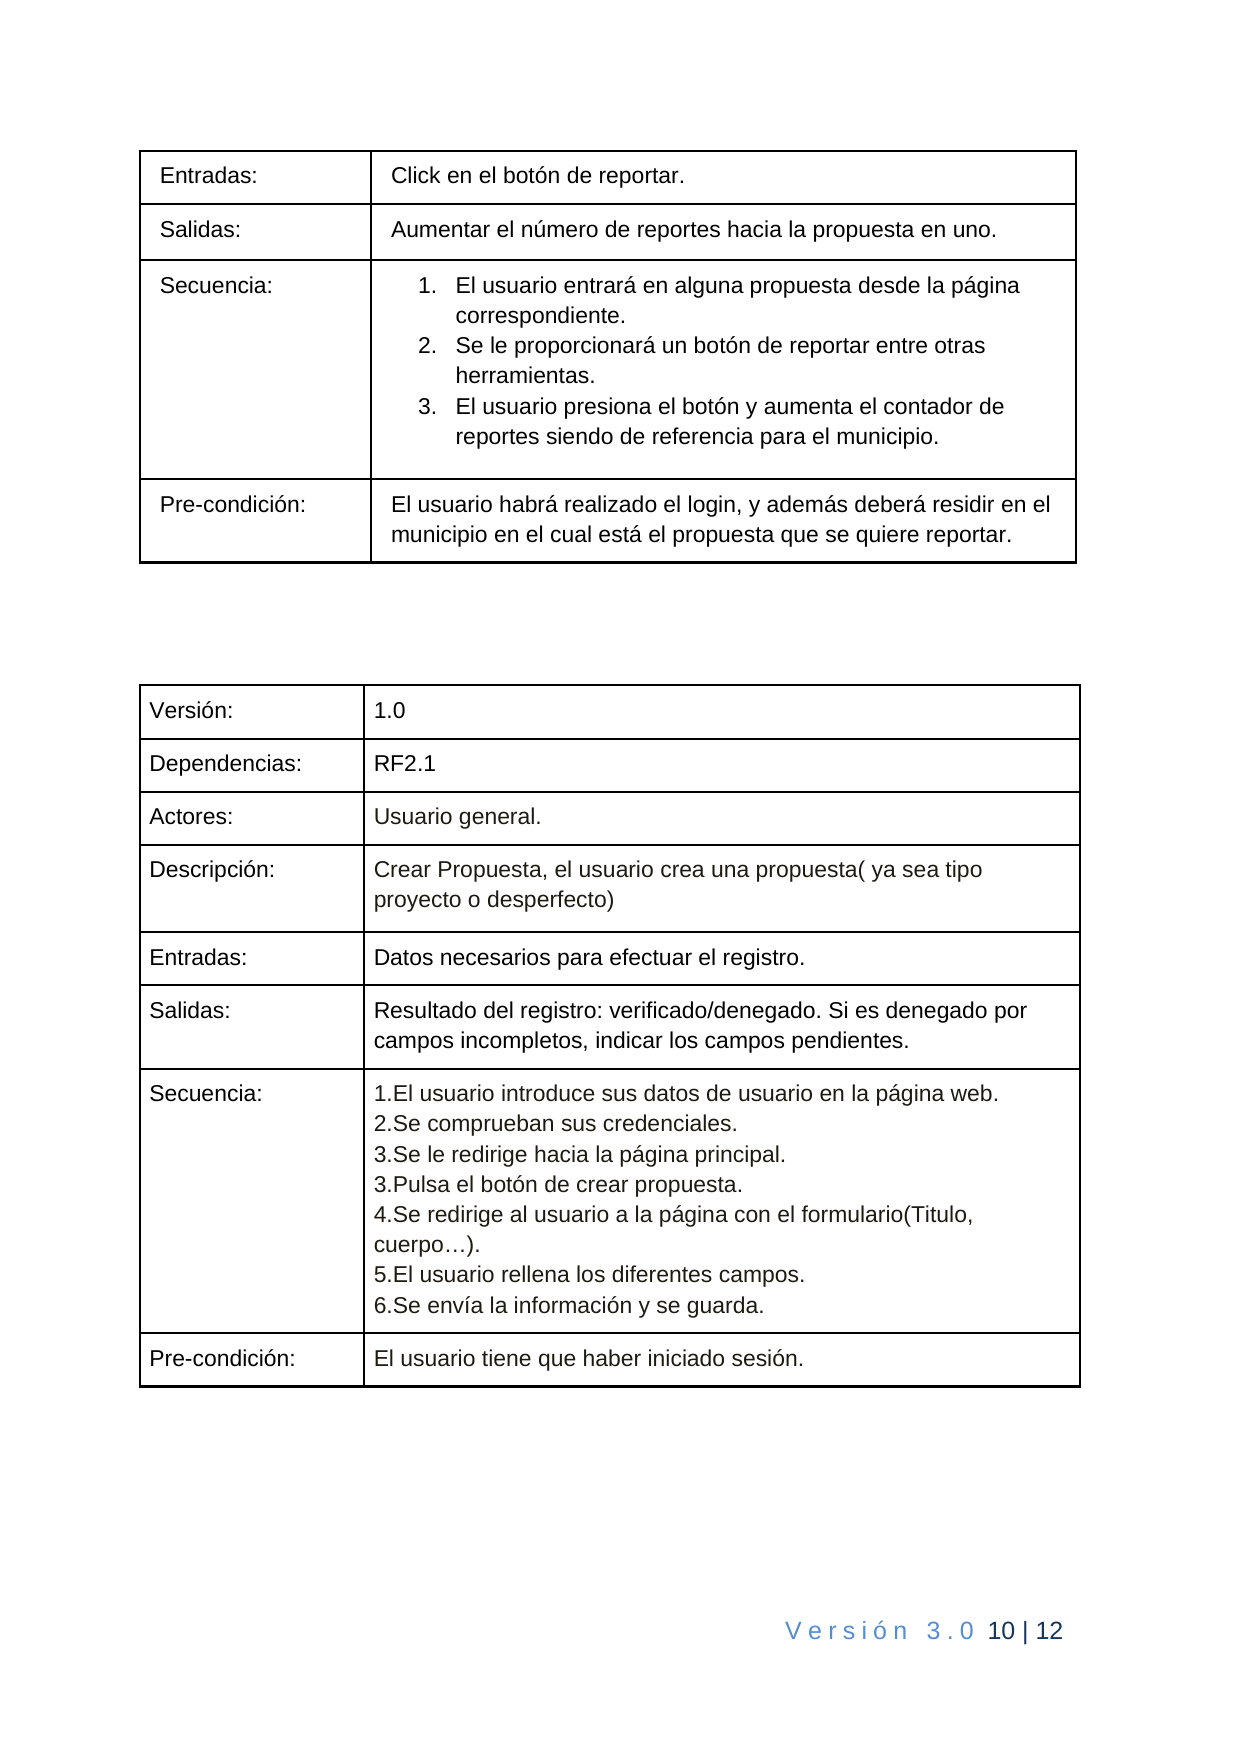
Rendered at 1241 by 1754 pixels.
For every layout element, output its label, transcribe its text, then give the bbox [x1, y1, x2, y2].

table_cell Entradas: [141, 152, 370, 203]
table_cell Usuario general. [365, 793, 1079, 844]
table_cell Descripción: [141, 846, 363, 931]
table_cell Dependencias: [141, 740, 363, 791]
table_cell Actores: [141, 793, 363, 844]
table_cell Click en el botón de reportar. [372, 152, 1075, 203]
table_cell RF2.1 [365, 740, 1079, 791]
table_cell El usuario entrará en alguna propuesta desde la página correspondiente. Se le proporcionará un botón de reportar entre otras herramientas. El usuario presiona el botón y aumenta el contador de reportes siendo de referencia para el municipio. [372, 261, 1075, 478]
table_cell 1.El usuario introduce sus datos de usuario en la página web. 2.Se comprueban sus credenciales. 3.Se le redirige hacia la página principal. 3.Pulsa el botón de crear propuesta. 4.Se redirige al usuario a la página con el formulario(Titulo, cuerpo…). 5.El usuario rellena los diferentes campos. 6.Se envía la información y se guarda. [365, 1070, 1079, 1332]
table_cell Secuencia: [141, 1070, 363, 1332]
table_cell Pre-condición: [141, 1334, 363, 1385]
table_cell El usuario habrá realizado el login, y además deberá residir en el municipio en el cual está el propuesta que se quiere reportar. [372, 480, 1075, 561]
table_header Versión: [141, 686, 363, 737]
table_cell Salidas: [141, 986, 363, 1068]
table_cell Datos necesarios para efectuar el registro. [365, 933, 1079, 984]
table_cell Secuencia: [141, 261, 370, 478]
table_cell Pre-condición: [141, 480, 370, 561]
table_header 1.0 [365, 686, 1079, 737]
table_cell Crear Propuesta, el usuario crea una propuesta( ya sea tipo proyecto o desperfecto) [365, 846, 1079, 931]
table_cell Entradas: [141, 933, 363, 984]
table_cell Salidas: [141, 205, 370, 259]
table_cell Aumentar el número de reportes hacia la propuesta en uno. [372, 205, 1075, 259]
table_cell El usuario tiene que haber iniciado sesión. [365, 1334, 1079, 1385]
table_cell Resultado del registro: verificado/denegado. Si es denegado por campos incompletos, indicar los campos pendientes. [365, 986, 1079, 1068]
